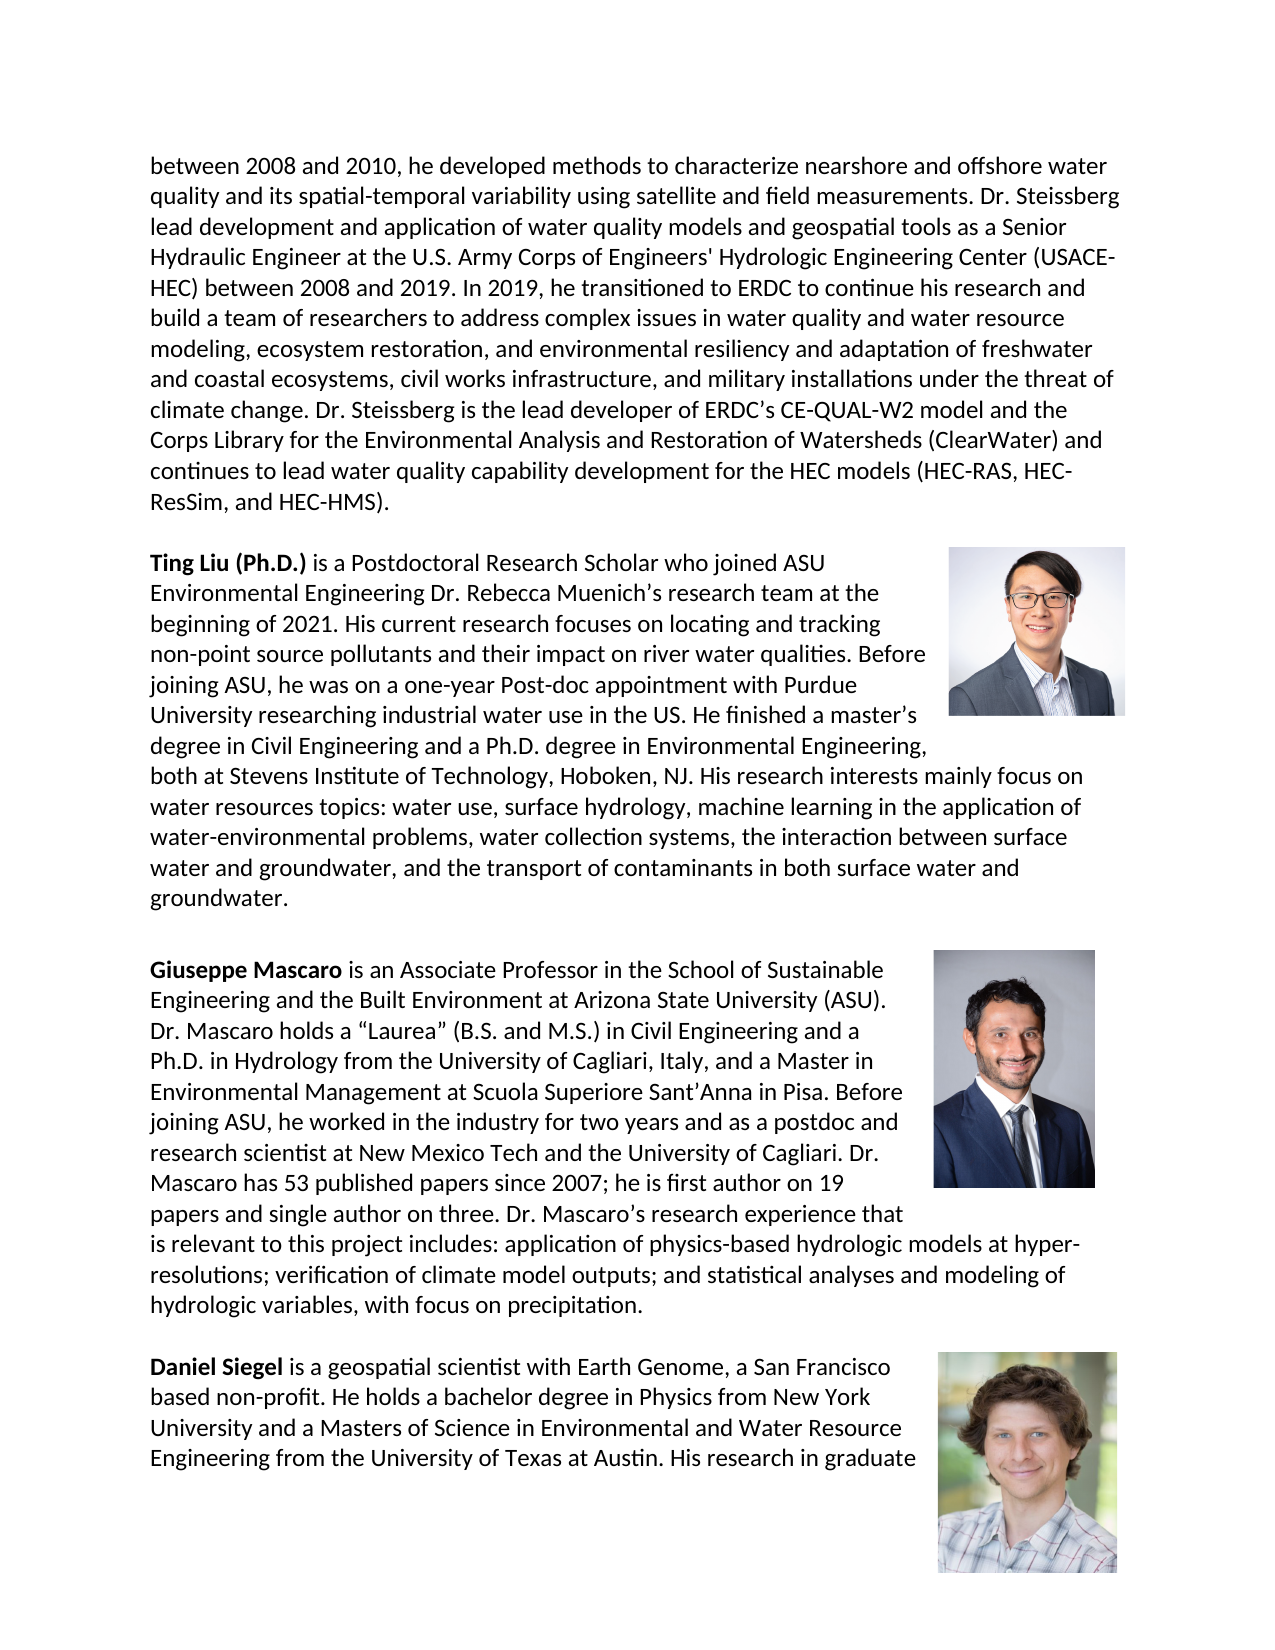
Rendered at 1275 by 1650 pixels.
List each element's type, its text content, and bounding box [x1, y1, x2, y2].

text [150, 150, 1125, 516]
text Giuseppe Mascaro is an Associate Professor in the School of Sustainable Engineering and the Built Environment at Arizona State University (ASU). Dr. Mascaro holds a “Laurea” (B.S. and M.S.) in Civil Engineering and a Ph.D. in Hydrology from the University of Cagliari, Italy, and a Master in Environmental Management at Scuola Superiore Sant’Anna in Pisa. Before joining ASU, he worked in the industry for two years and as a postdoc and research scientist at New Mexico Tech and the University of Cagliari. Dr. Mascaro has 53 published papers since 2007; he is first author on 19 papers and single author on three. Dr. Mascaro’s research experience that is relevant to this project includes: application of physics-based hydrologic models at hyper-resolutions; verification of climate model outputs; and statistical analyses and modeling of hydrologic variables, with focus on precipitation. [150, 954, 1125, 1320]
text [150, 1351, 1125, 1473]
picture [948, 547, 1125, 716]
picture [937, 1352, 1118, 1573]
picture [933, 950, 1095, 1188]
text Ting Liu (Ph.D.) is a Postdoctoral Research Scholar who joined ASU Environmental Engineering Dr. Rebecca Muenich’s research team at the beginning of 2021. His current research focuses on locating and tracking non-point source pollutants and their impact on river water qualities. Before joining ASU, he was on a one-year Post-doc appointment with Purdue University researching industrial water use in the US. He finished a master’s degree in Civil Engineering and a Ph.D. degree in Environmental Engineering, both at Stevens Institute of Technology, Hoboken, NJ. His research interests mainly focus on water resources topics: water use, surface hydrology, machine learning in the application of water-environmental problems, water collection systems, the interaction between surface water and groundwater, and the transport of contaminants in both surface water and groundwater. [150, 547, 1125, 913]
